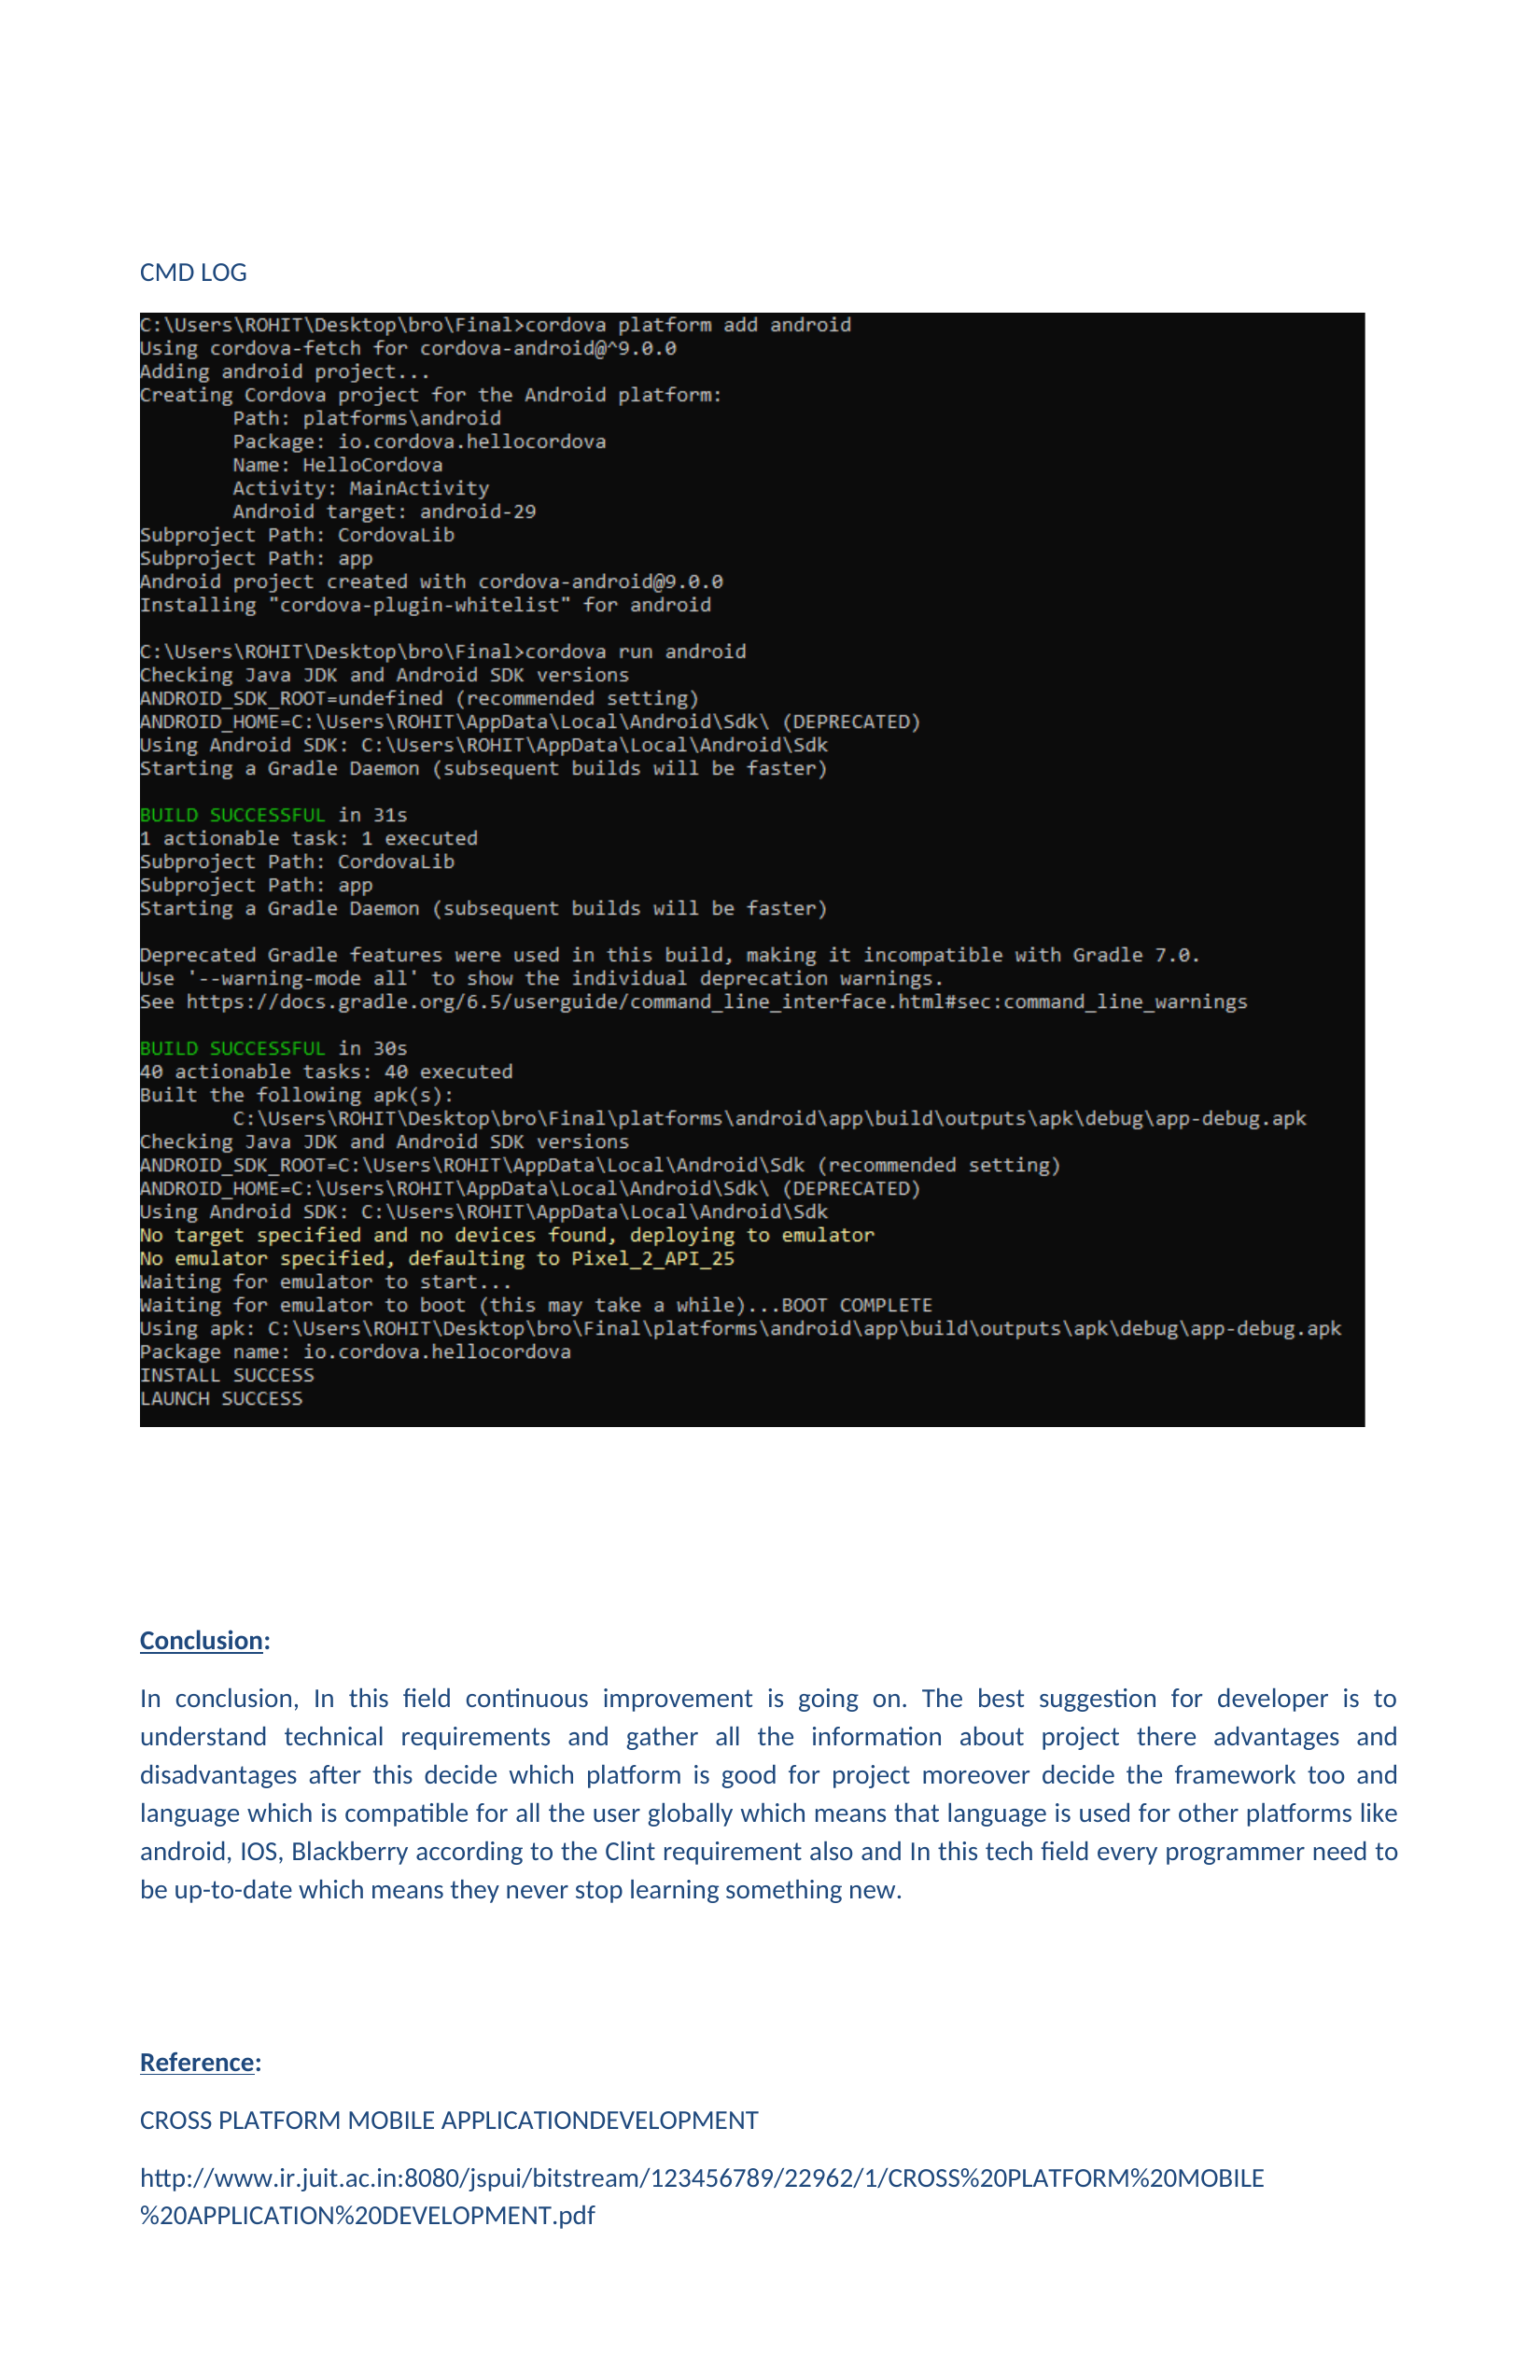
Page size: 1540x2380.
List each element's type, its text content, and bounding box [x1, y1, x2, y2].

text CMD LOG [140, 255, 1400, 288]
text Reference: [140, 2045, 1400, 2079]
picture [140, 313, 1365, 1427]
text http://www.ir.juit.ac.in:8080/jspui/bitstream/123456789/22962/1/CROSS%20PLATFORM%20MOBILE%20APPLICATION%20DEVELOPMENT.pdf [140, 2161, 1400, 2232]
text In conclusion, In this field continuous improvement is going on. The best suggestion for developer is to understand technical requirements and gather all the information about project there advantages and disadvantages after this decide which platform is good for project moreover decide the framework too and language which is compatible for all the user globally which means that language is used for other platforms like android, IOS, Blackberry according to the Clint requirement also and In this tech field every programmer need to be up-to-date which means they never stop learning something new. [140, 1681, 1400, 1905]
text Conclusion: [140, 1623, 1400, 1657]
text CROSS PLATFORM MOBILE APPLICATIONDEVELOPMENT [140, 2103, 1400, 2135]
